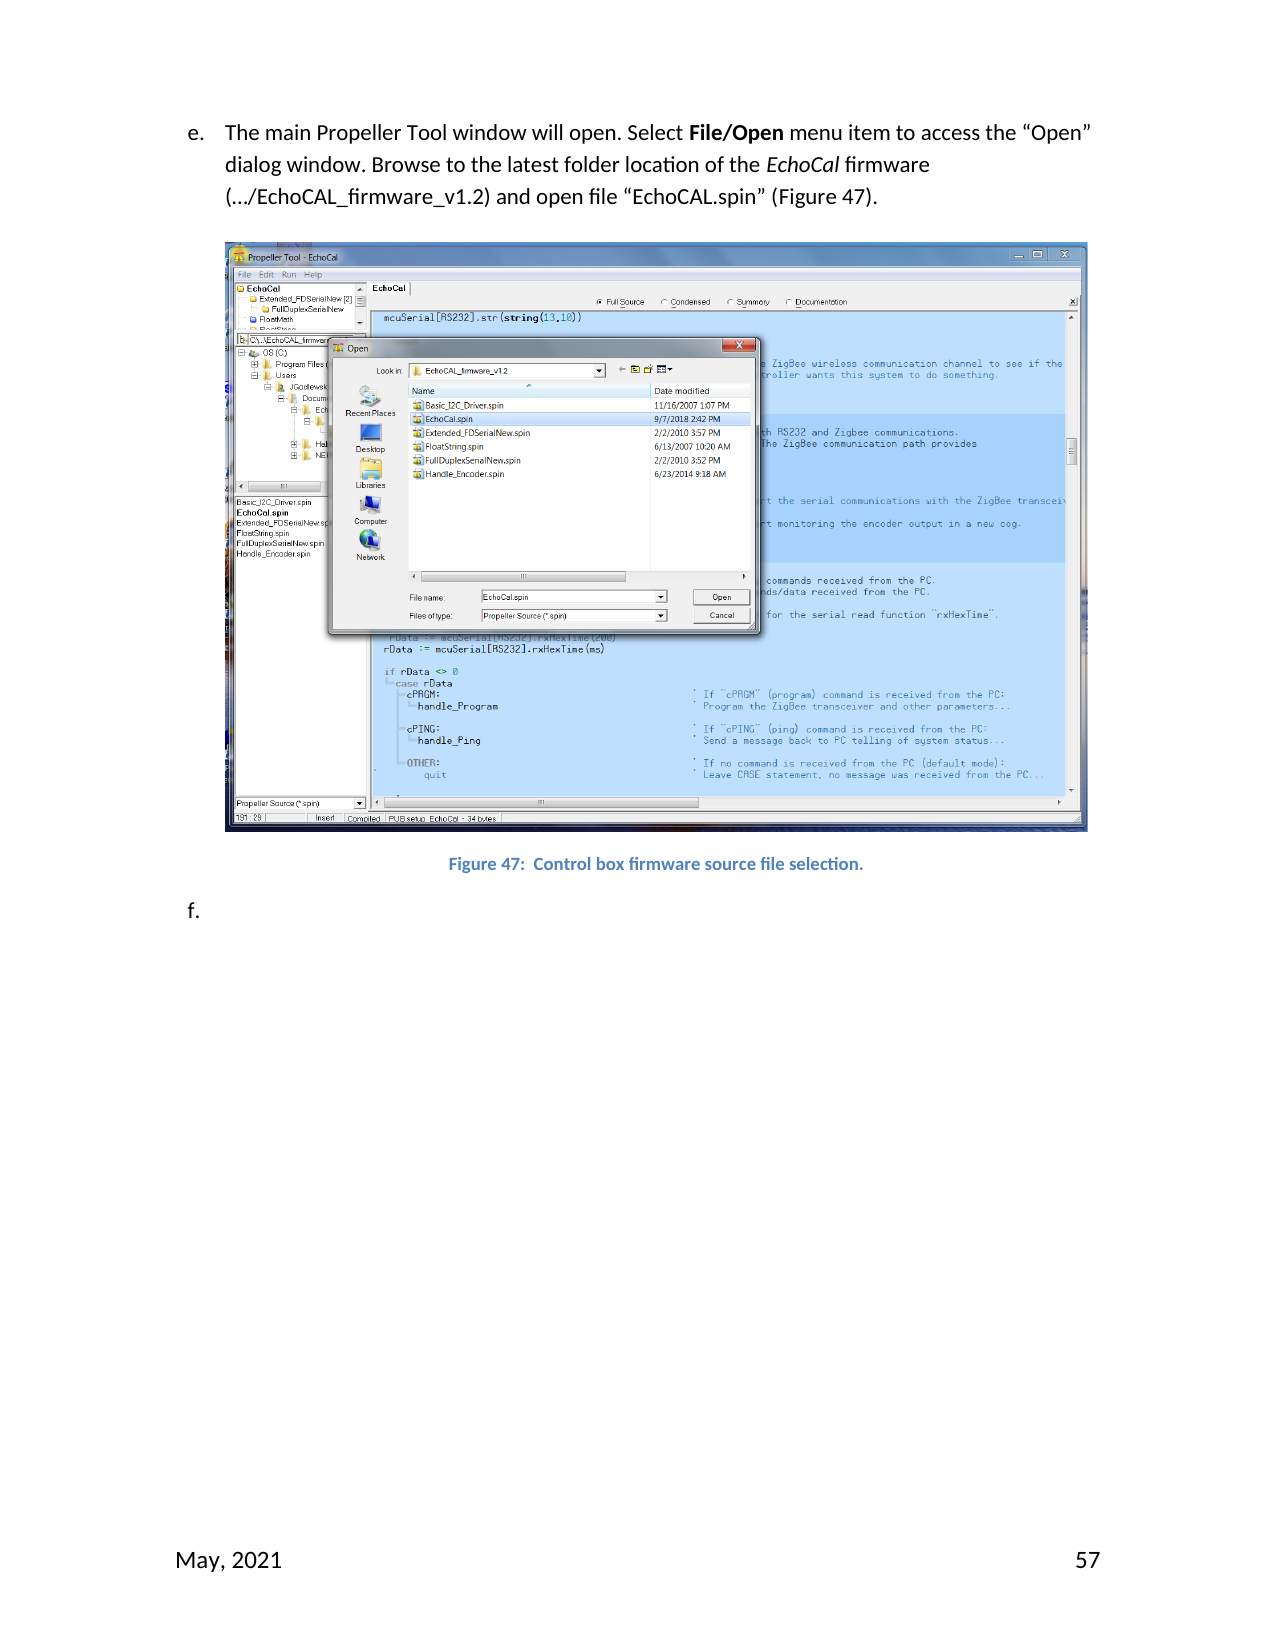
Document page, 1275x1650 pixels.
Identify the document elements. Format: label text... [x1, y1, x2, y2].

list The main Propeller Tool window will open. Select File/Open menu item to access the “Open” dialog window. Browse to the latest folder location of the EchoCal firmware (…/EchoCAL_firmware_v1.2) and open file “EchoCAL.spin” (Figure 47). [187, 118, 1125, 210]
picture [225, 242, 1088, 832]
text Figure : Control box firmware source file selection. [187, 852, 1125, 875]
